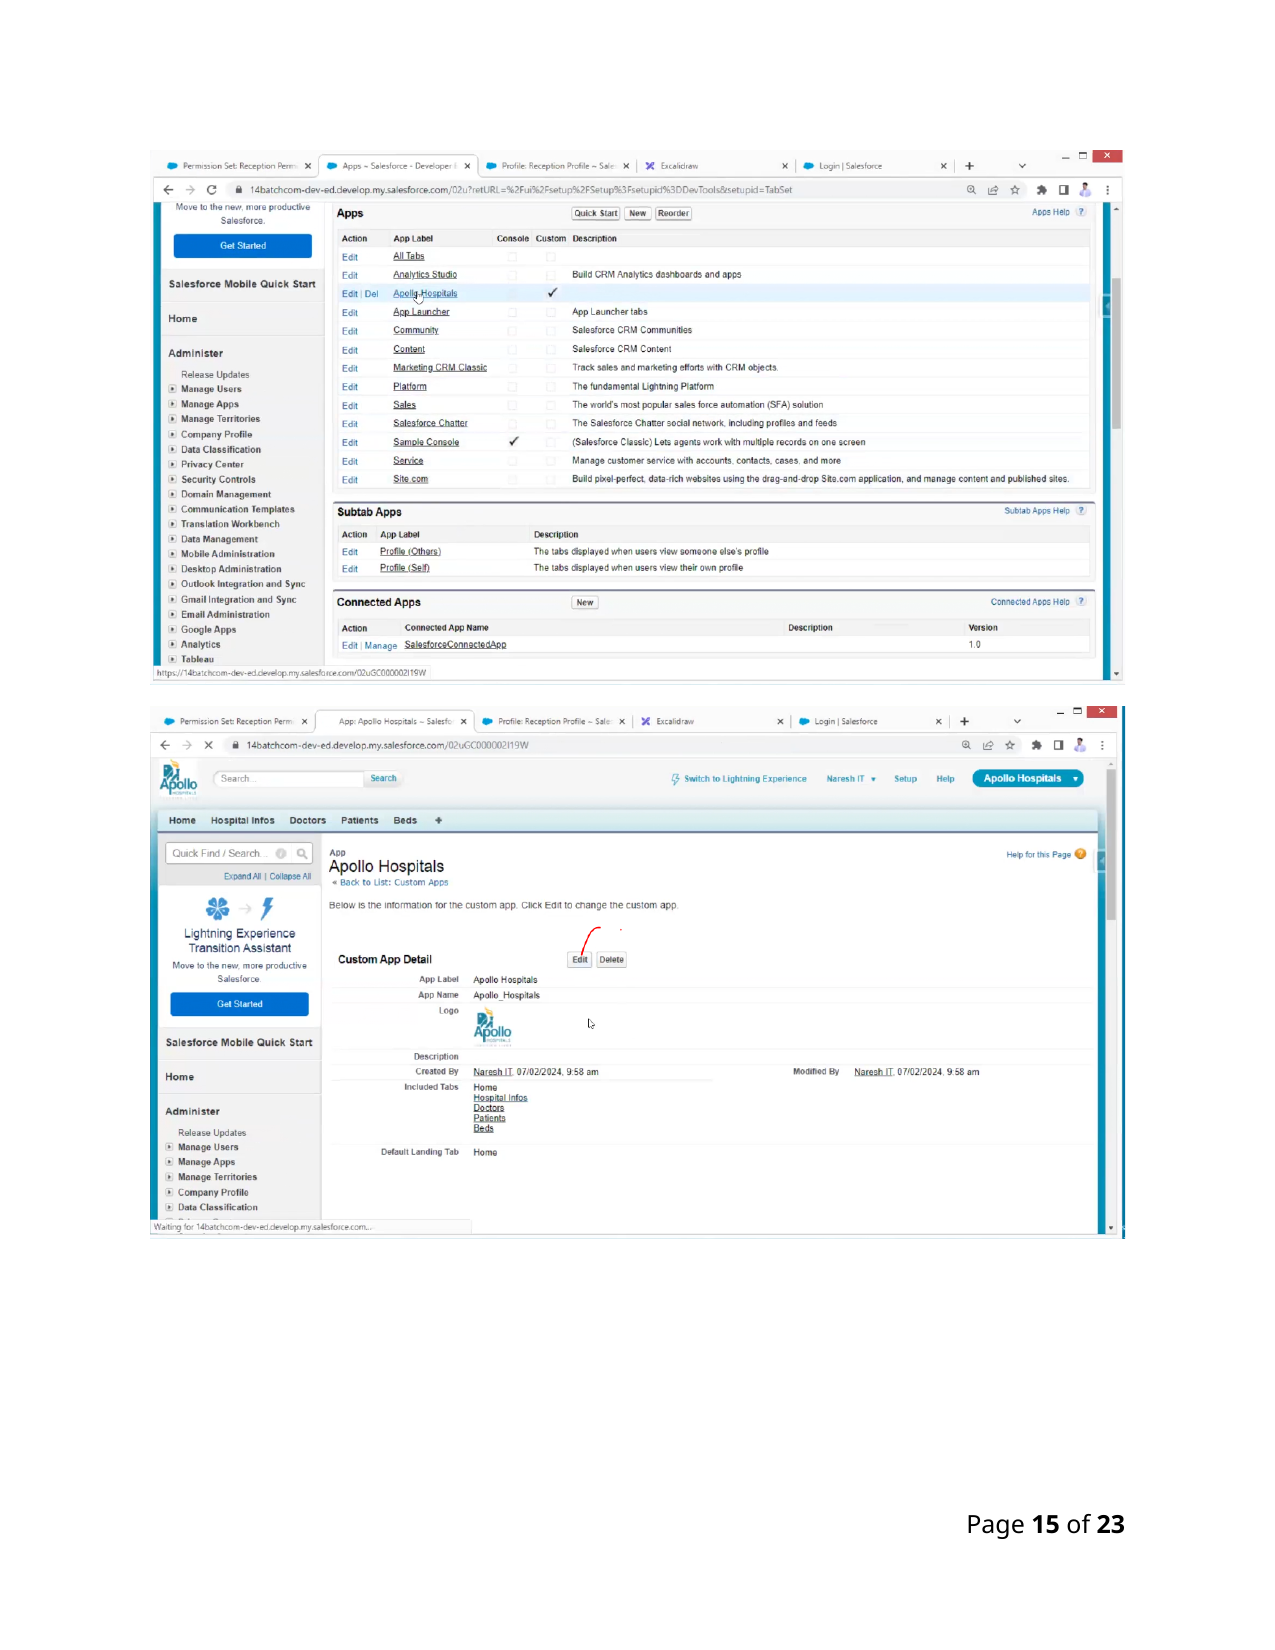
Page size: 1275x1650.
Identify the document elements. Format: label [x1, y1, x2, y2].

picture [150, 706, 1125, 1239]
picture [150, 150, 1125, 685]
